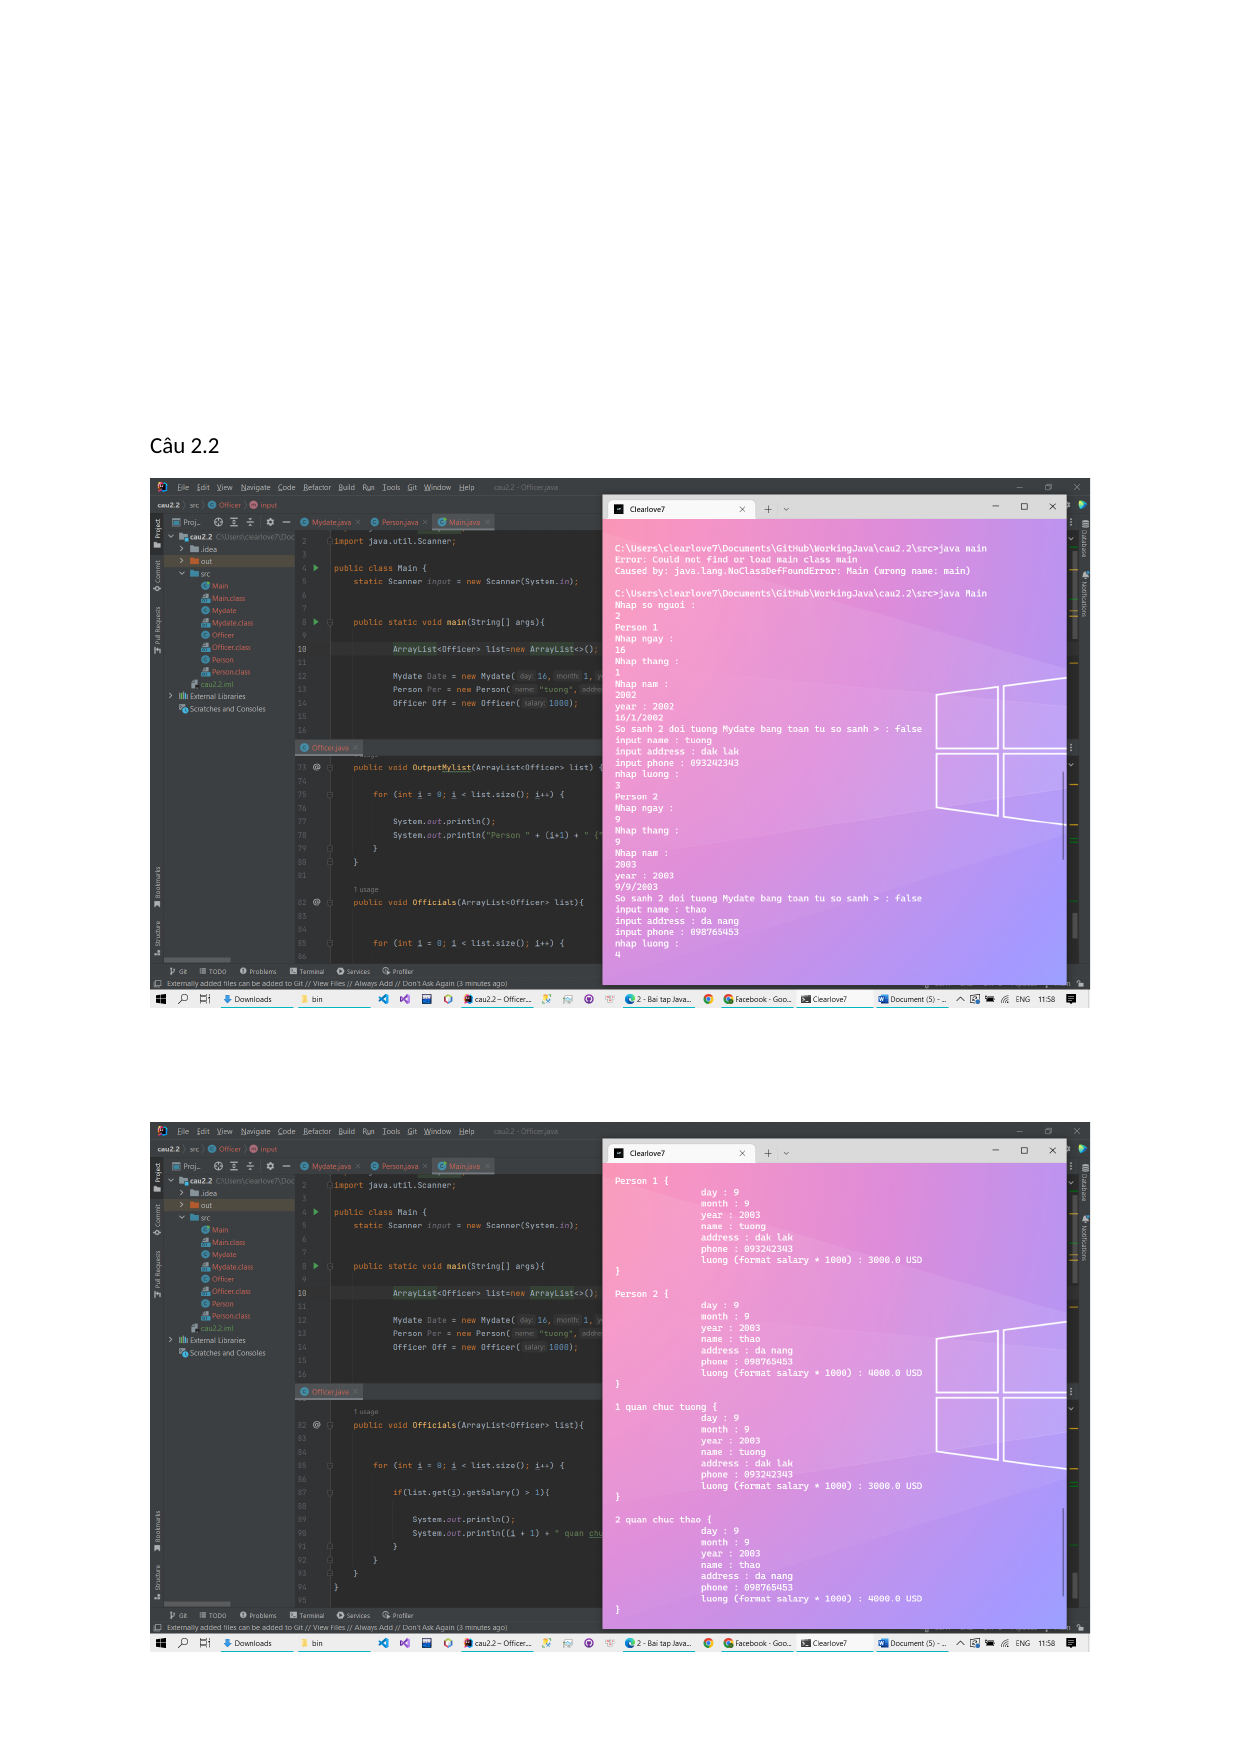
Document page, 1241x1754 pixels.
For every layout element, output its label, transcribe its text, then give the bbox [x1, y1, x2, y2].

picture [150, 478, 1091, 1008]
picture [150, 1122, 1091, 1652]
text Câu 2.2 [150, 431, 1090, 459]
